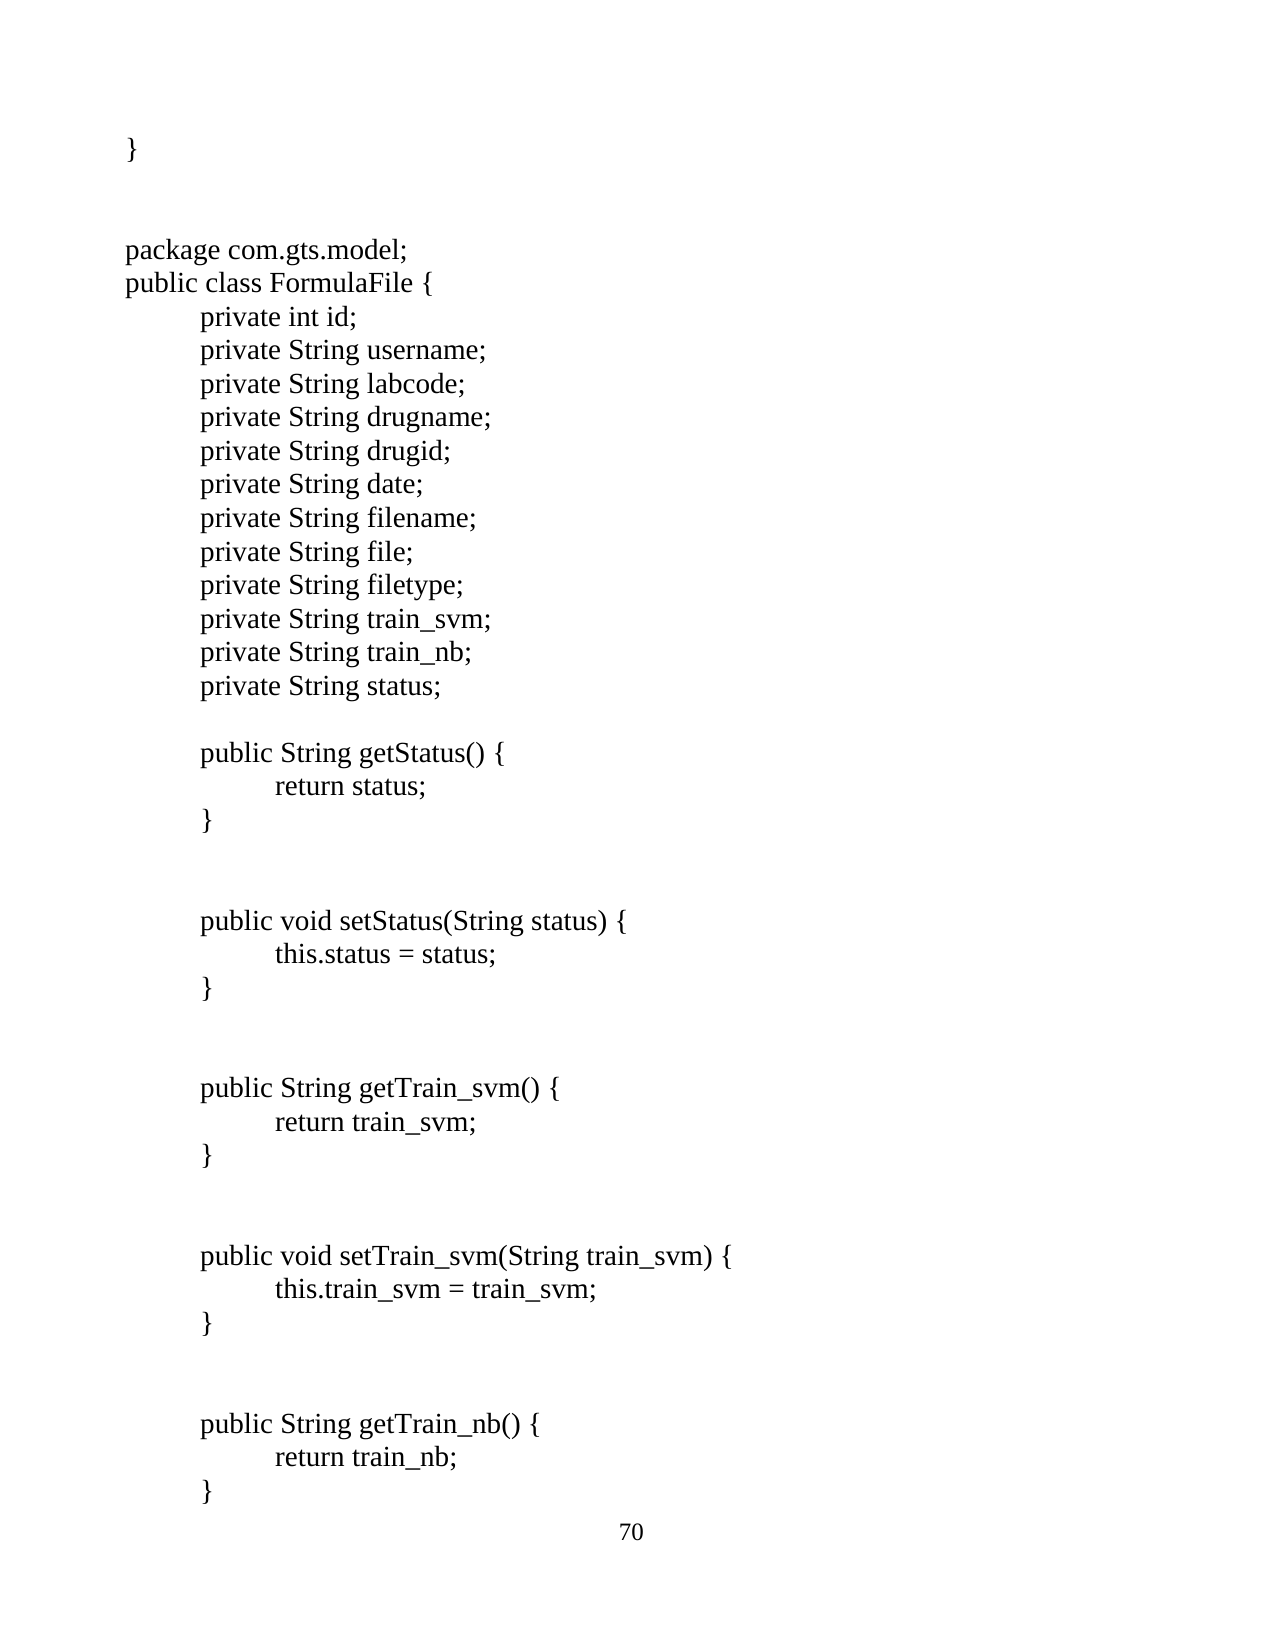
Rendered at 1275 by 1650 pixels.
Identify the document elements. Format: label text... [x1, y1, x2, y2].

text } [125, 802, 1137, 836]
text return train_svm; [125, 1104, 1137, 1137]
text private String status; [125, 668, 1137, 701]
text } [125, 970, 1137, 1003]
text private String train_nb; [125, 634, 1137, 668]
text private String labcode; [125, 366, 1137, 399]
text } [125, 1137, 1137, 1171]
text } [125, 131, 1137, 165]
text private String drugid; [125, 433, 1137, 467]
text public String getTrain_nb() { [125, 1406, 1137, 1439]
text private String username; [125, 332, 1137, 366]
text private String drugname; [125, 399, 1137, 433]
text private int id; [125, 299, 1137, 332]
text private String date; [125, 467, 1137, 500]
text public String getStatus() { [125, 735, 1137, 768]
text public String getTrain_svm() { [125, 1070, 1137, 1104]
text } [125, 1305, 1137, 1339]
text private String train_svm; [125, 601, 1137, 634]
text package com.gts.model; [125, 232, 1137, 265]
text } [125, 1473, 1137, 1506]
text private String file; [125, 534, 1137, 567]
text return train_nb; [125, 1439, 1137, 1473]
text this.status = status; [125, 936, 1137, 970]
text public void setTrain_svm(String train_svm) { [125, 1238, 1137, 1272]
text public class FormulaFile { [125, 265, 1137, 299]
text return status; [125, 768, 1137, 802]
text private String filename; [125, 500, 1137, 534]
text this.train_svm = train_svm; [125, 1272, 1137, 1305]
text public void setStatus(String status) { [125, 903, 1137, 936]
text private String filetype; [125, 567, 1137, 601]
